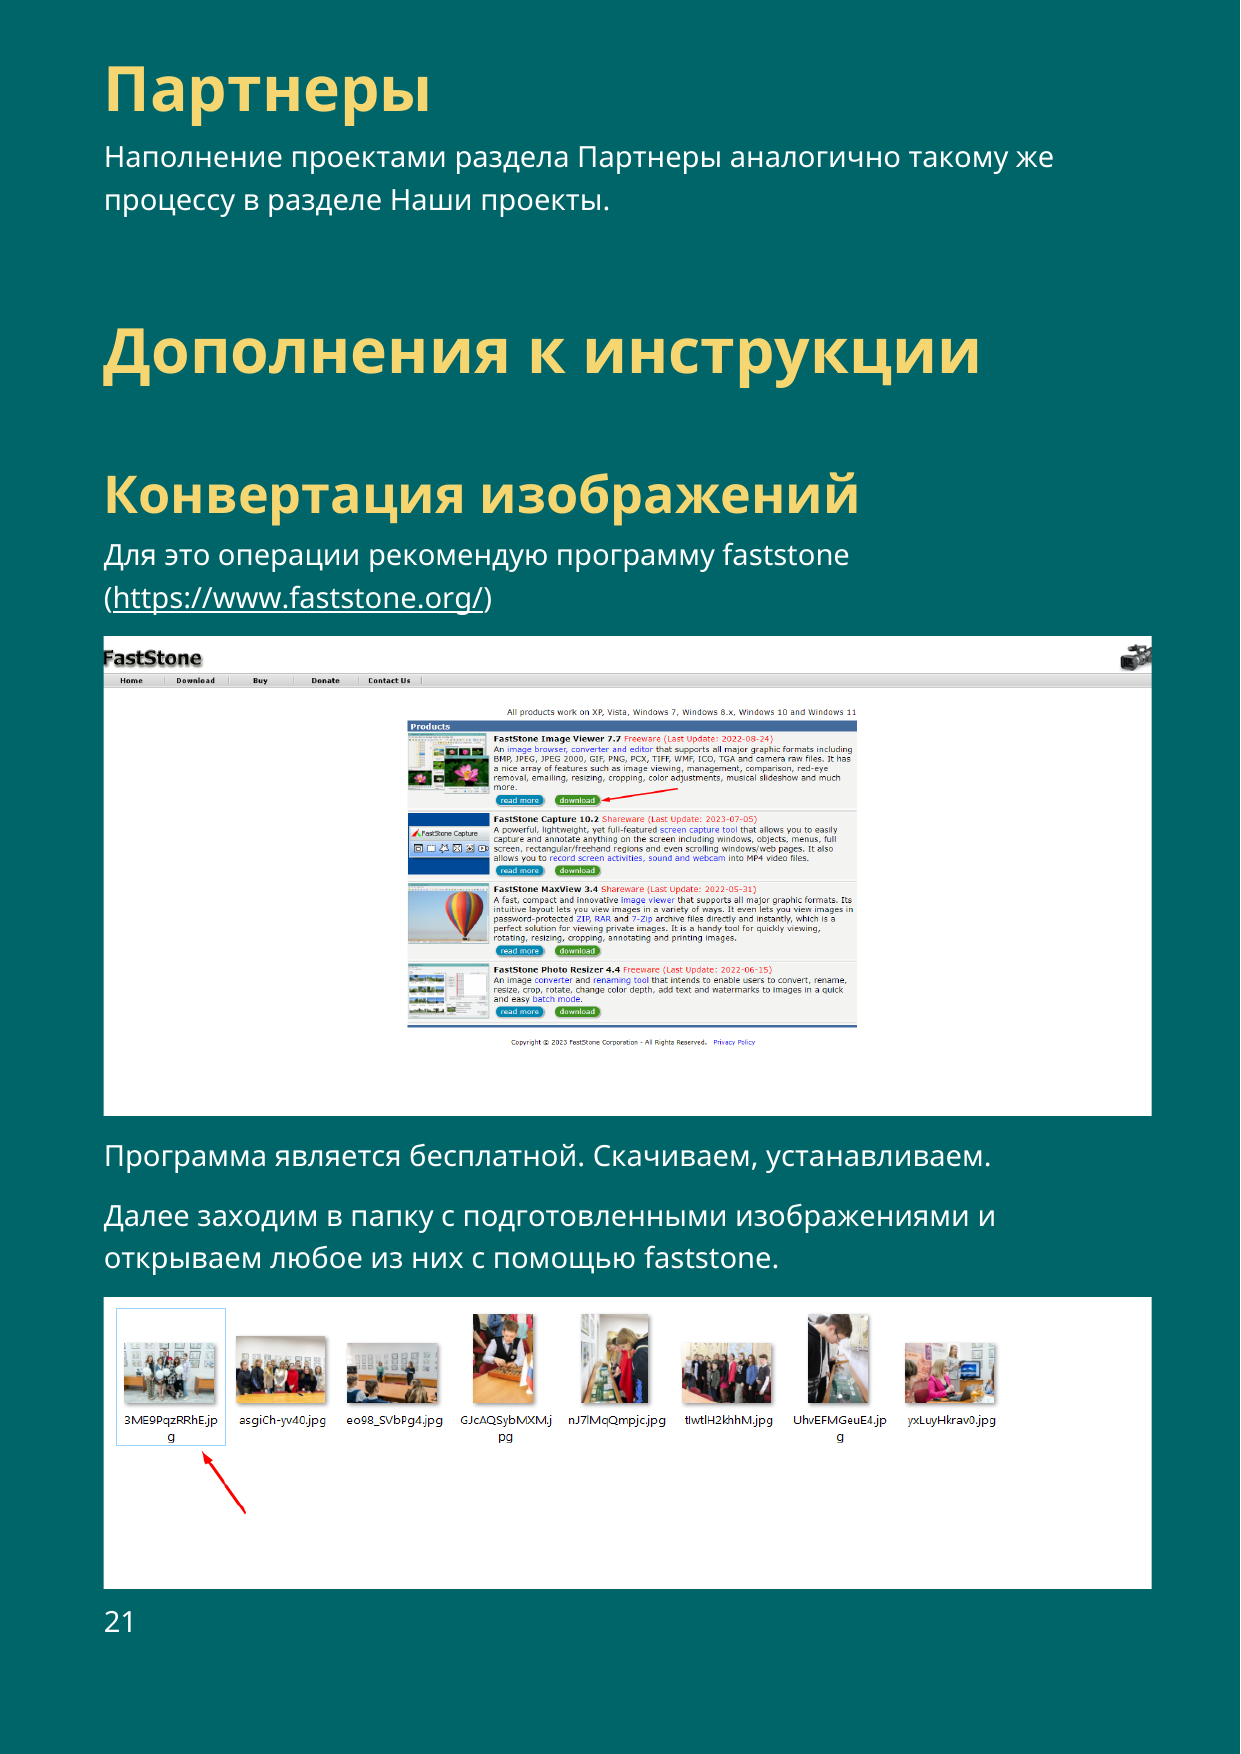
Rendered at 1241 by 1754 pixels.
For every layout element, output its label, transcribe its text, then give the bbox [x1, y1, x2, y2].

subtitle Партнеры [103, 44, 1152, 129]
subtitle Конвертация изображений [103, 458, 1152, 529]
picture [103, 636, 1152, 1116]
text Далее заходим в папку с подготовленными изображениями и открываем любое из них с помощью faststone. [103, 1195, 1152, 1277]
text Программа является бесплатной. Скачиваем, устанавливаем. [103, 1135, 1152, 1175]
picture [103, 1297, 1152, 1589]
text Для это операции рекомендую программу faststone (https://www.faststone.org/) [103, 534, 1152, 617]
text Наполнение проектами раздела Партнеры аналогично такому же процессу в разделе Наши проекты. [103, 136, 1152, 219]
subtitle Дополнения к инструкции [103, 306, 1152, 391]
